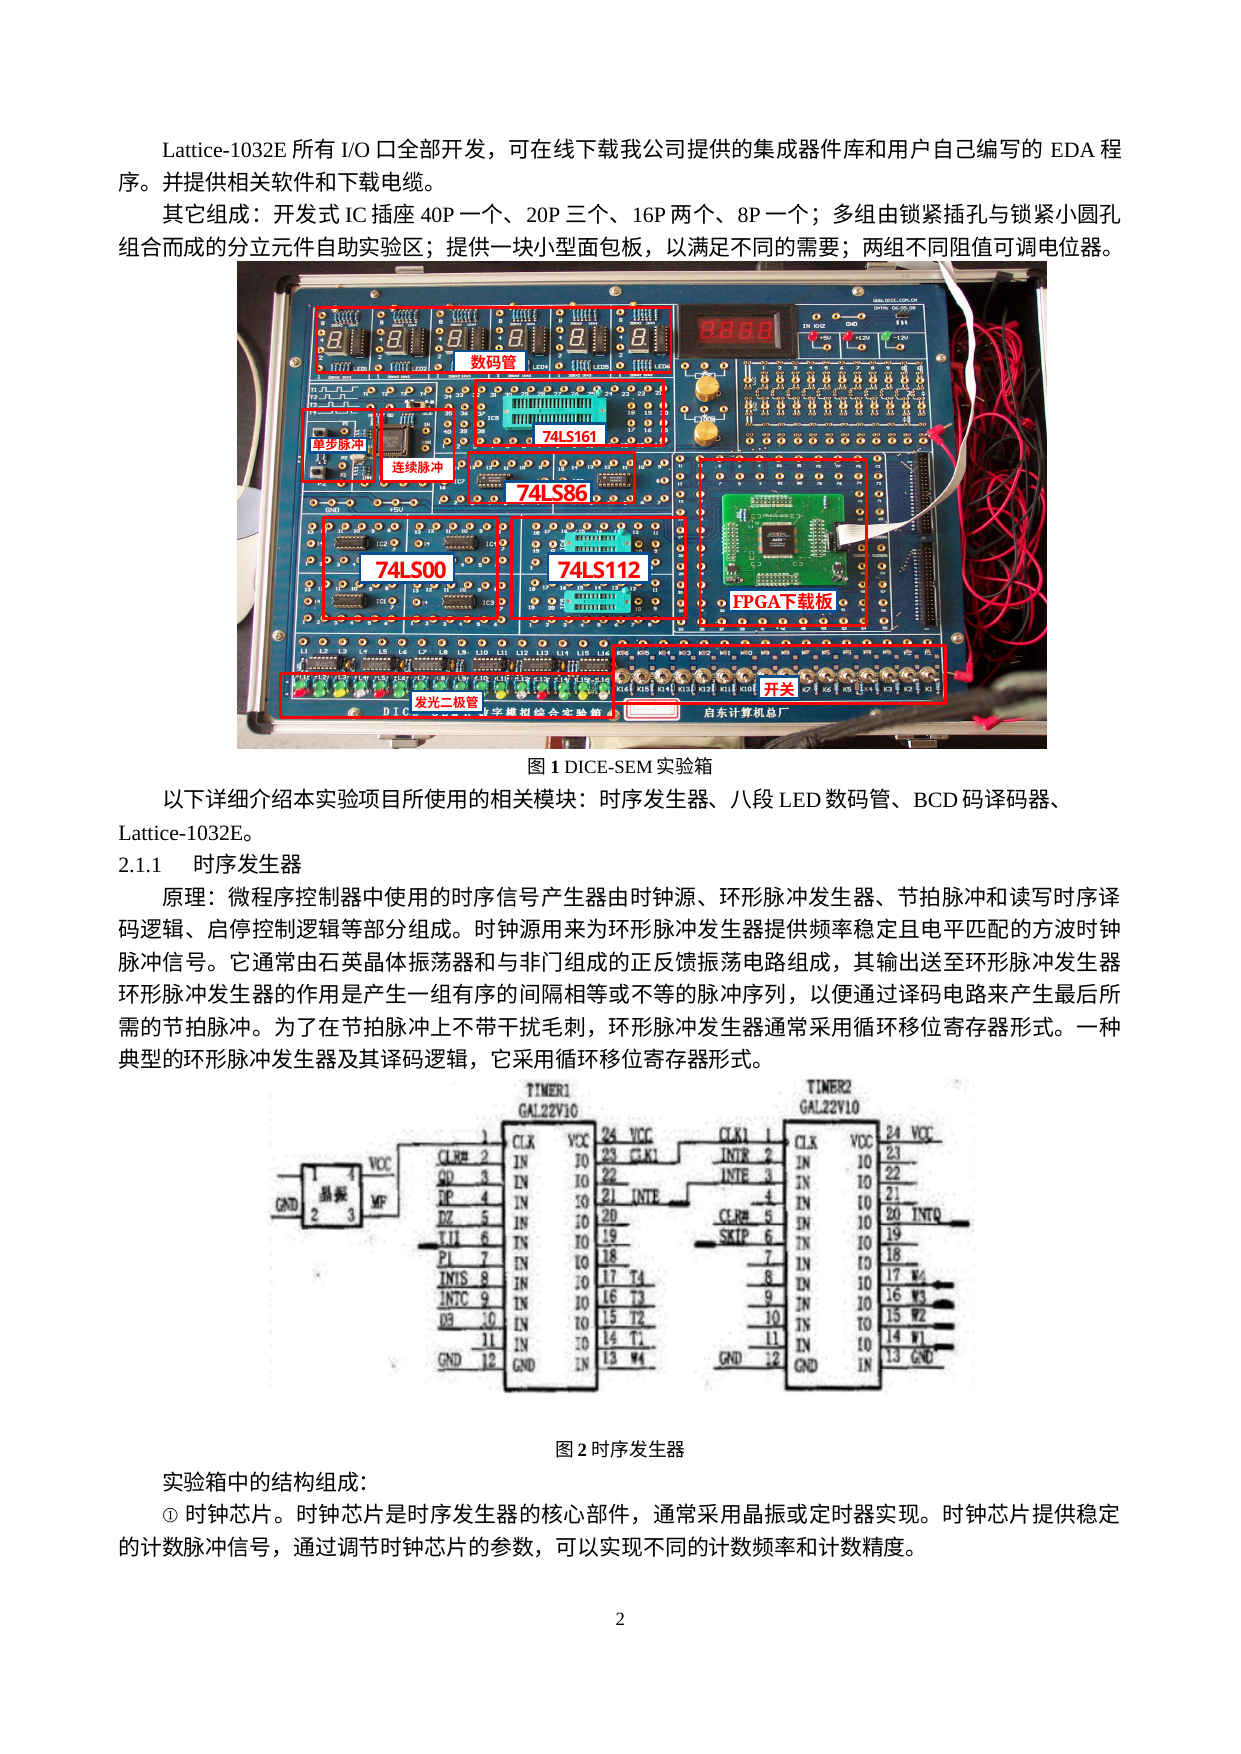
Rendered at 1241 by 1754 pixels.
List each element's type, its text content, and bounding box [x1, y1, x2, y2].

text 图1 DICE-SEM实验箱 [118, 749, 1122, 782]
picture [265, 1074, 975, 1400]
text Lattice-1032E所有I/O口全部开发，可在线下载我公司提供的集成器件库和用户自己编写的EDA程序。并提供相关软件和下载电缆。 [118, 132, 1122, 197]
text 时序发生器 [118, 847, 1122, 879]
text 实验箱中的结构组成： [118, 1464, 1122, 1497]
text 原理：微程序控制器中使用的时序信号产生器由时钟源、环形脉冲发生器、节拍脉冲和读写时序译码逻辑、启停控制逻辑等部分组成。时钟源用来为环形脉冲发生器提供频率稳定且电平匹配的方波时钟脉冲信号。它通常由石英晶体振荡器和与非门组成的正反馈振荡电路组成，其输出送至环形脉冲发生器。环形脉冲发生器的作用是产生一组有序的间隔相等或不等的脉冲序列，以便通过译码电路来产生最后所需的节拍脉冲。为了在节拍脉冲上不带干扰毛刺，环形脉冲发生器通常采用循环移位寄存器形式。一种典型的环形脉冲发生器及其译码逻辑，它采用循环移位寄存器形式。 [118, 879, 1122, 1074]
text 图2 时序发生器 [118, 1432, 1122, 1464]
text ① 时钟芯片。时钟芯片是时序发生器的核心部件，通常采用晶振或定时器实现。时钟芯片提供稳定的计数脉冲信号，通过调节时钟芯片的参数，可以实现不同的计数频率和计数精度。 [118, 1497, 1122, 1562]
text 以下详细介绍本实验项目所使用的相关模块：时序发生器、八段LED数码管、BCD码译码器、Lattice-1032E。 [118, 782, 1122, 847]
text 其它组成：开发式IC插座40P一个、20P三个、16P两个、8P一个；多组由锁紧插孔与锁紧小圆孔组合而成的分立元件自助实验区；提供一块小型面包板，以满足不同的需要；两组不同阻值可调电位器。 [118, 197, 1122, 262]
